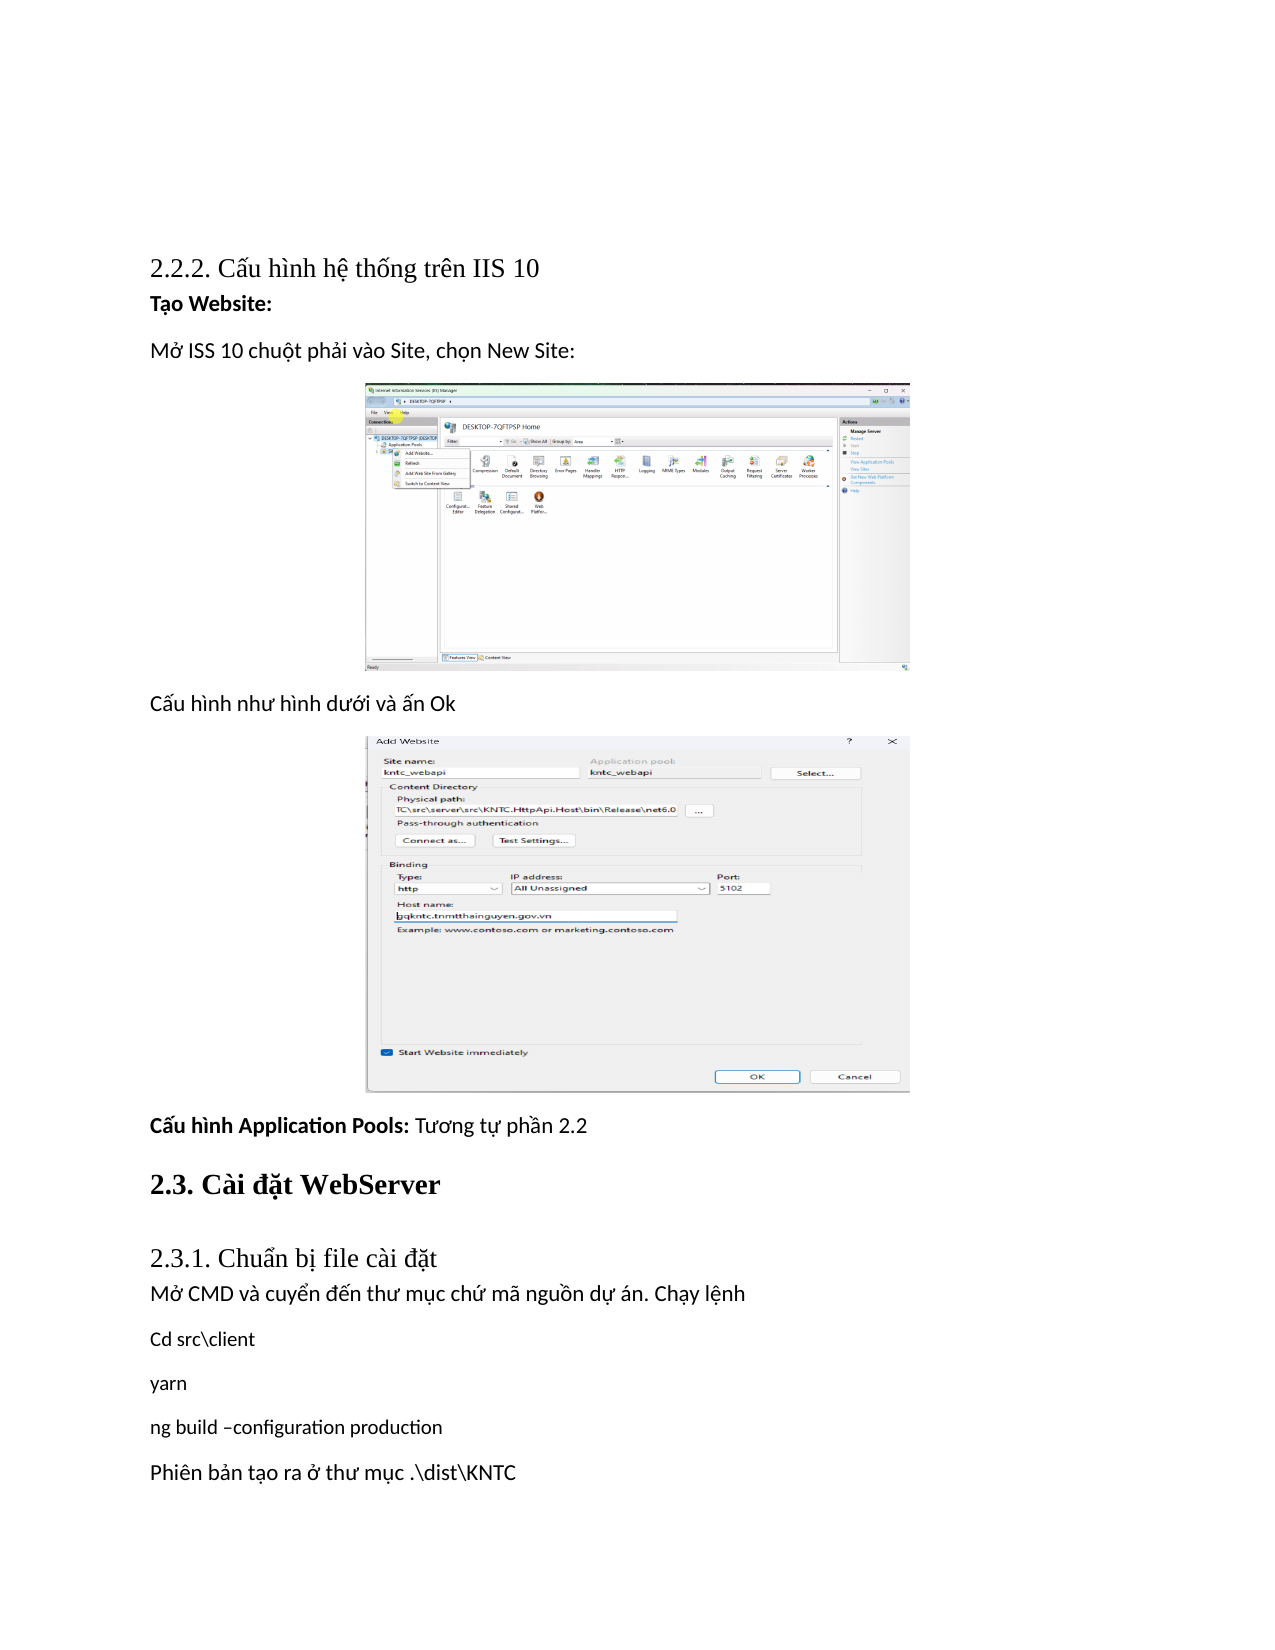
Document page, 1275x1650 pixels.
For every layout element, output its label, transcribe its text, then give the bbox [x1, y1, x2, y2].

text Cd src\client [150, 1326, 1125, 1352]
subtitle Cài đặt WebServer [150, 1167, 1125, 1200]
picture [365, 736, 910, 1093]
text Cấu hình như hình dưới và ấn Ok [150, 689, 1125, 717]
text Phiên bản tạo ra ở thư mục .\dist\KNTC [150, 1458, 1125, 1487]
text Cấu hình Application Pools: Tương tự phần 2.2 [150, 1112, 1125, 1139]
subtitle Cấu hình hệ thống trên IIS 10 [150, 252, 1125, 283]
text Tạo Website: [150, 289, 1125, 317]
picture [365, 383, 910, 671]
text yarn [150, 1370, 1125, 1396]
text Mở CMD và cuyển đến thư mục chứ mã nguồn dự án. Chạy lệnh [150, 1279, 1125, 1307]
text Mở ISS 10 chuột phải vào Site, chọn New Site: [150, 336, 1125, 364]
subtitle Chuẩn bị file cài đặt [150, 1242, 1125, 1273]
text ng build –configuration production [150, 1414, 1125, 1440]
